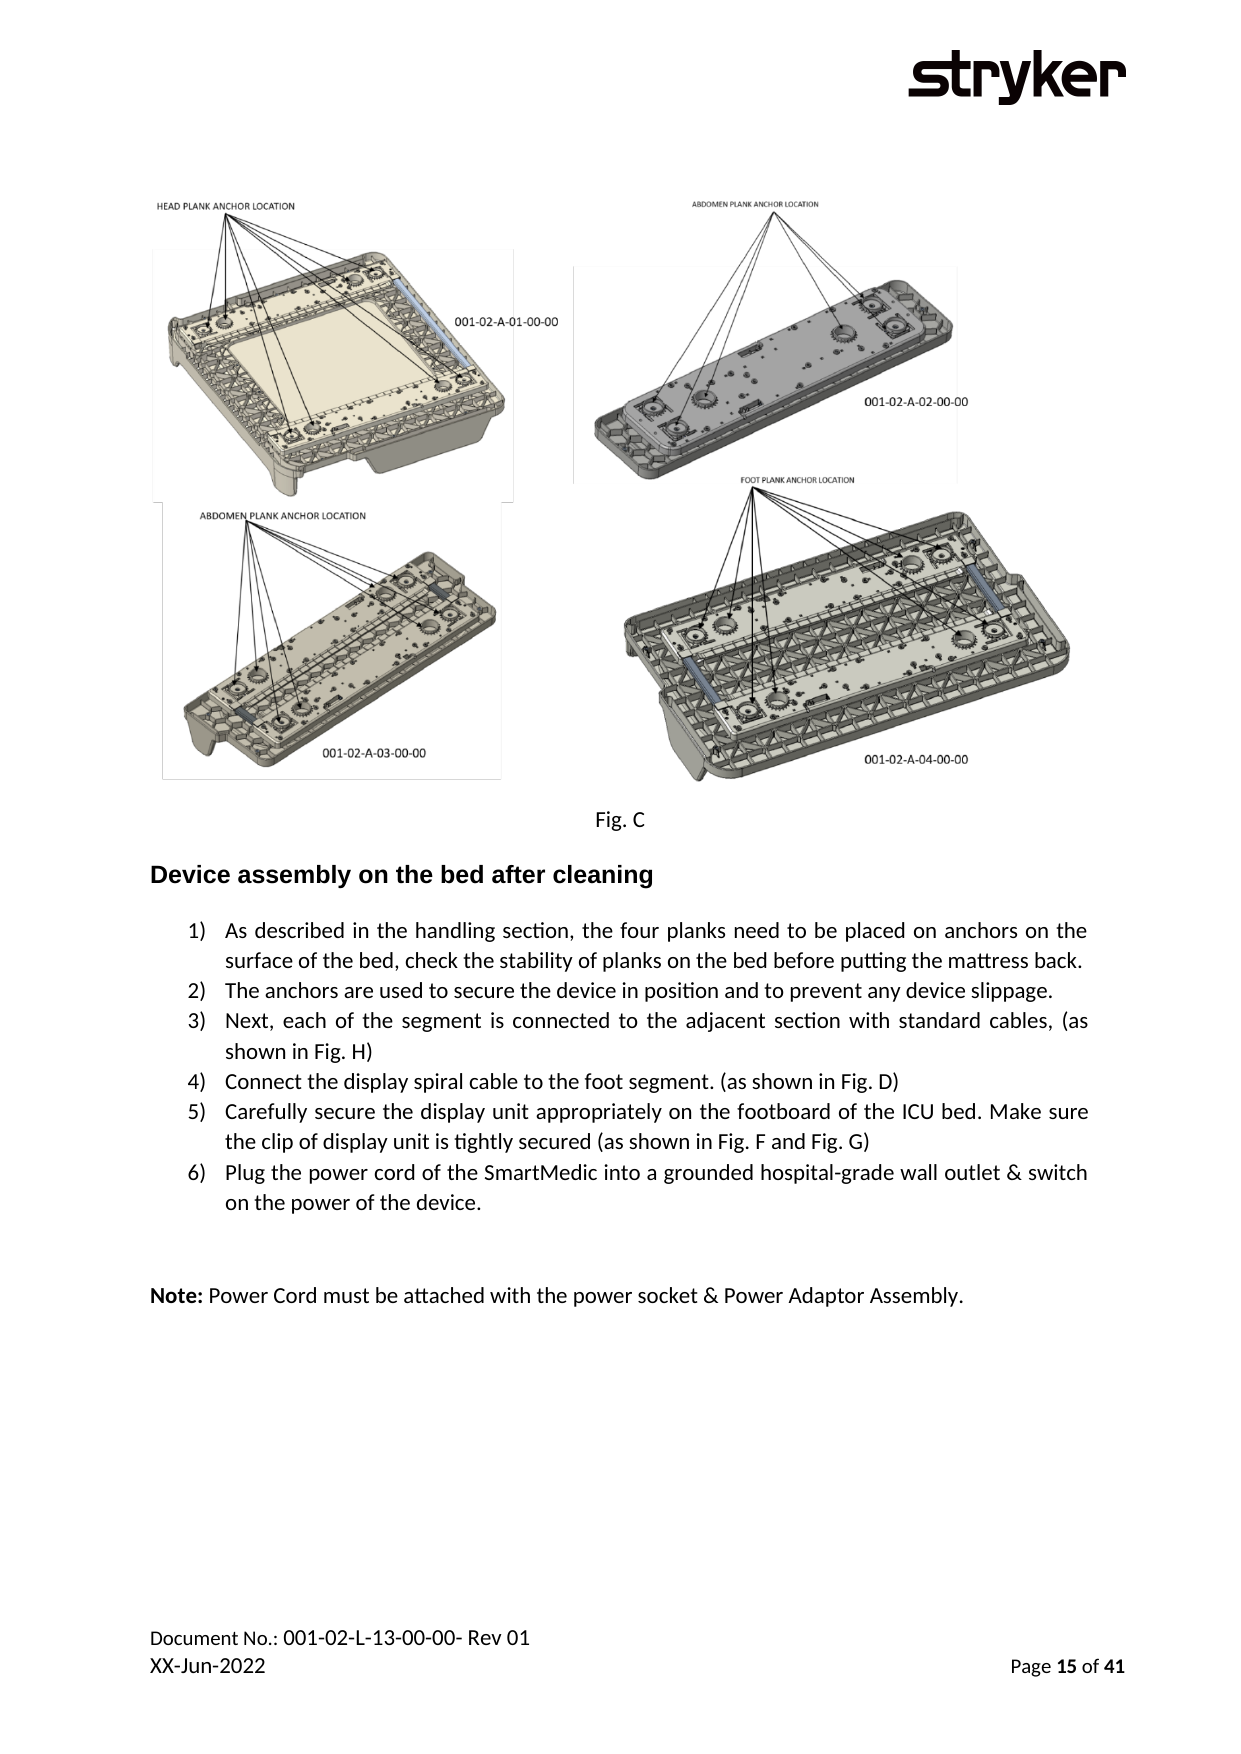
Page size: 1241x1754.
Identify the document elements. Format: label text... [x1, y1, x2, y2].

list Plug the power cord of the SmartMedic into a grounded hospital-grade wall outlet & switch on the power of the device. [187, 1158, 1090, 1216]
text Fig. C [150, 805, 1090, 833]
subtitle Device assembly on the bed after cleaning [150, 860, 1090, 889]
text Note: Power Cord must be attached with the power socket & Power Adaptor Assembly. [150, 1282, 1090, 1310]
list As described in the handling section, the four planks need to be placed on anchors on the surface of the bed, check the stability of planks on the bed before putting the mattress back. [187, 916, 1090, 974]
picture [150, 196, 1084, 786]
picture [908, 50, 1126, 105]
list Connect the display spiral cable to the foot segment. (as shown in Fig. D) [187, 1067, 1090, 1095]
list The anchors are used to secure the device in position and to prevent any device slippage. [187, 976, 1090, 1004]
list Next, each of the segment is connected to the adjacent section with standard cables, (as shown in Fig. H) [187, 1007, 1090, 1065]
list Carefully secure the display unit appropriately on the footboard of the ICU bed. Make sure the clip of display unit is tightly secured (as shown in Fig. F and Fig. G) [187, 1097, 1090, 1156]
